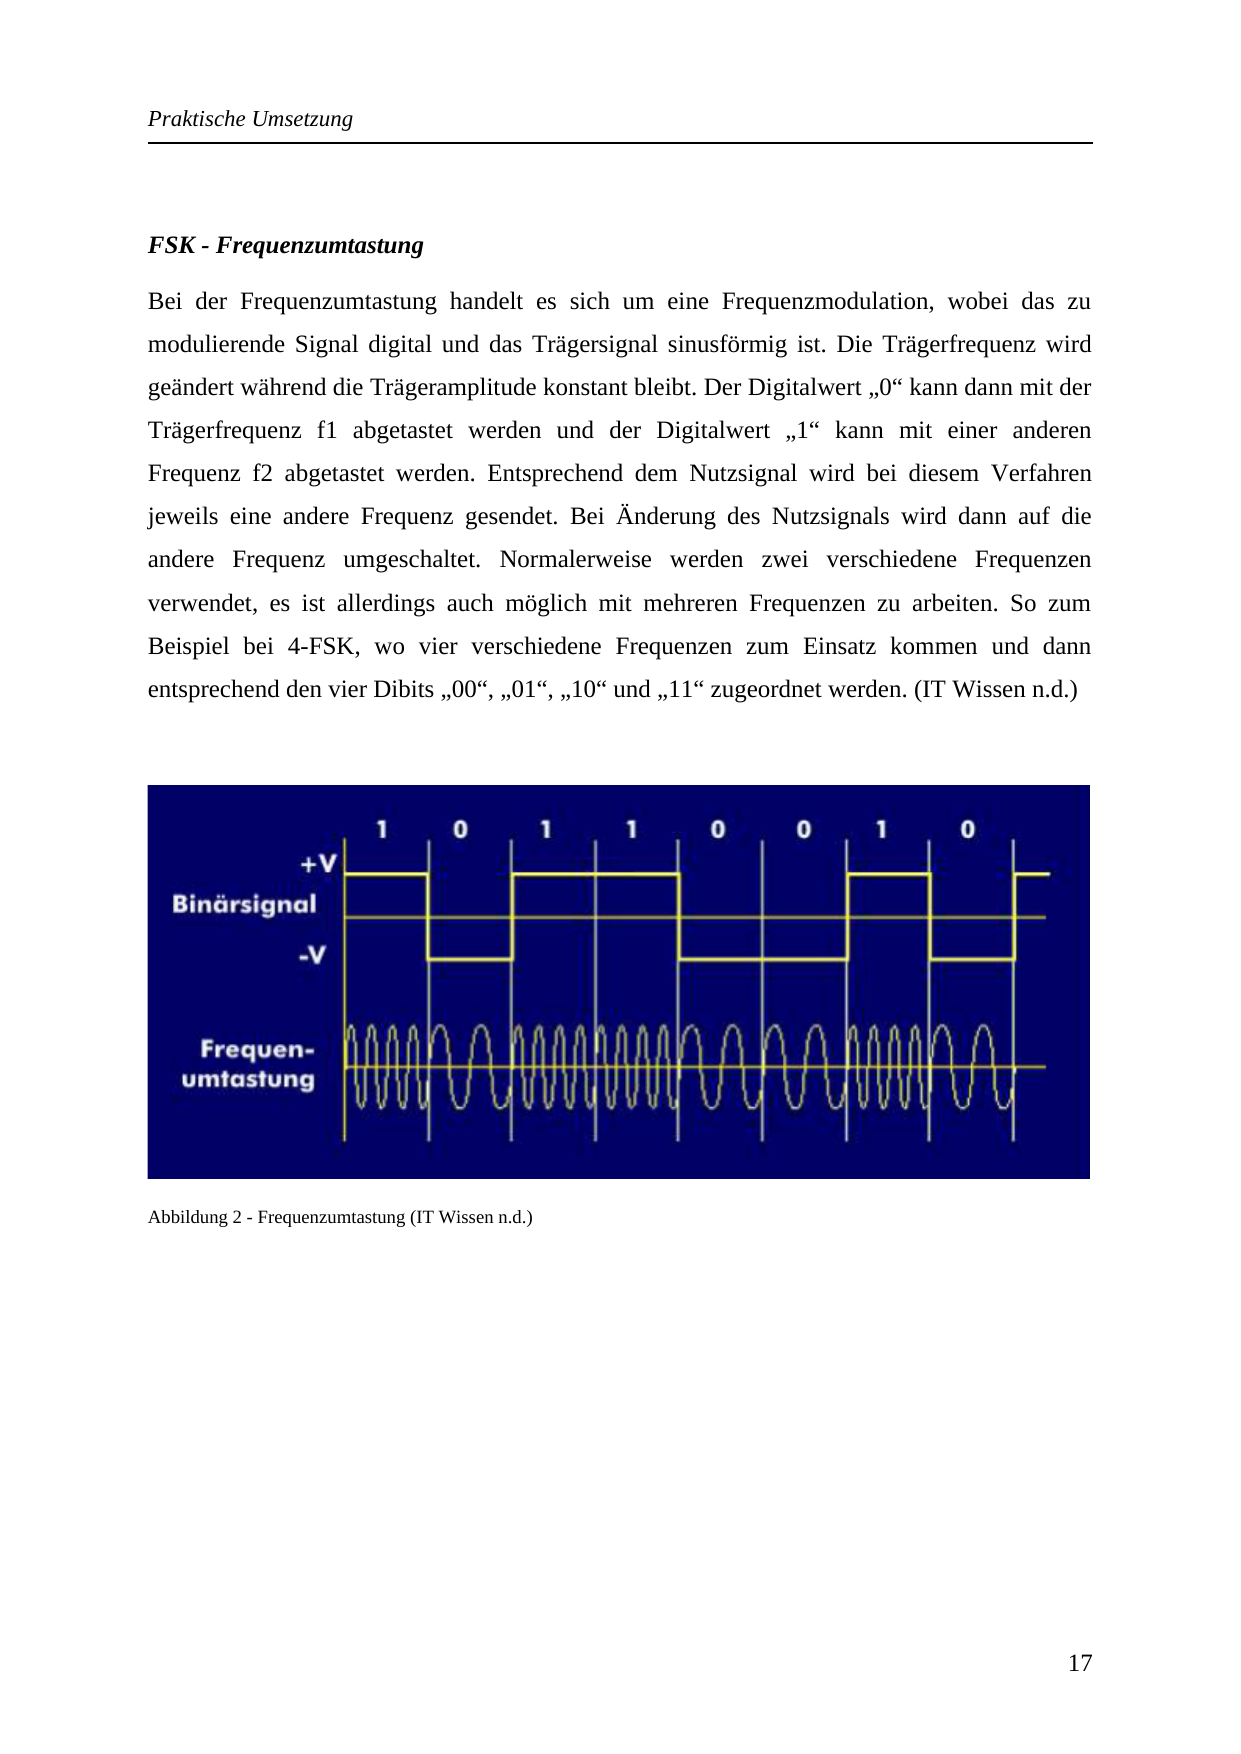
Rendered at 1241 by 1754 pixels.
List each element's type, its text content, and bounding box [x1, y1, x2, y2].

text Abbildung 2 - Frequenzumtastung (IT Wissen n.d.) [148, 1206, 1093, 1227]
text Bei der Frequenzumtastung handelt es sich um eine Frequenzmodulation, wobei das zu modulierende Signal digital und das Trägersignal sinusförmig ist. Die Trägerfrequenz wird geändert während die Trägeramplitude konstant bleibt. Der Digitalwert „0“ kann dann mit der Trägerfrequenz f1 abgetastet werden und der Digitalwert „1“ kann mit einer anderen Frequenz f2 abgetastet werden. Entsprechend dem Nutzsignal wird bei diesem Verfahren jeweils eine andere Frequenz gesendet. Bei Änderung des Nutzsignals wird dann auf die andere Frequenz umgeschaltet. Normalerweise werden zwei verschiedene Frequenzen verwendet, es ist allerdings auch möglich mit mehreren Frequenzen zu arbeiten. So zum Beispiel bei 4-FSK, wo vier verschiedene Frequenzen zum Einsatz kommen und dann entsprechend den vier Dibits „00“, „01“, „10“ und „11“ zugeordnet werden. (IT Wissen n.d.) [148, 286, 1093, 703]
text FSK - Frequenzumtastung [148, 230, 1093, 259]
picture [147, 785, 1090, 1179]
